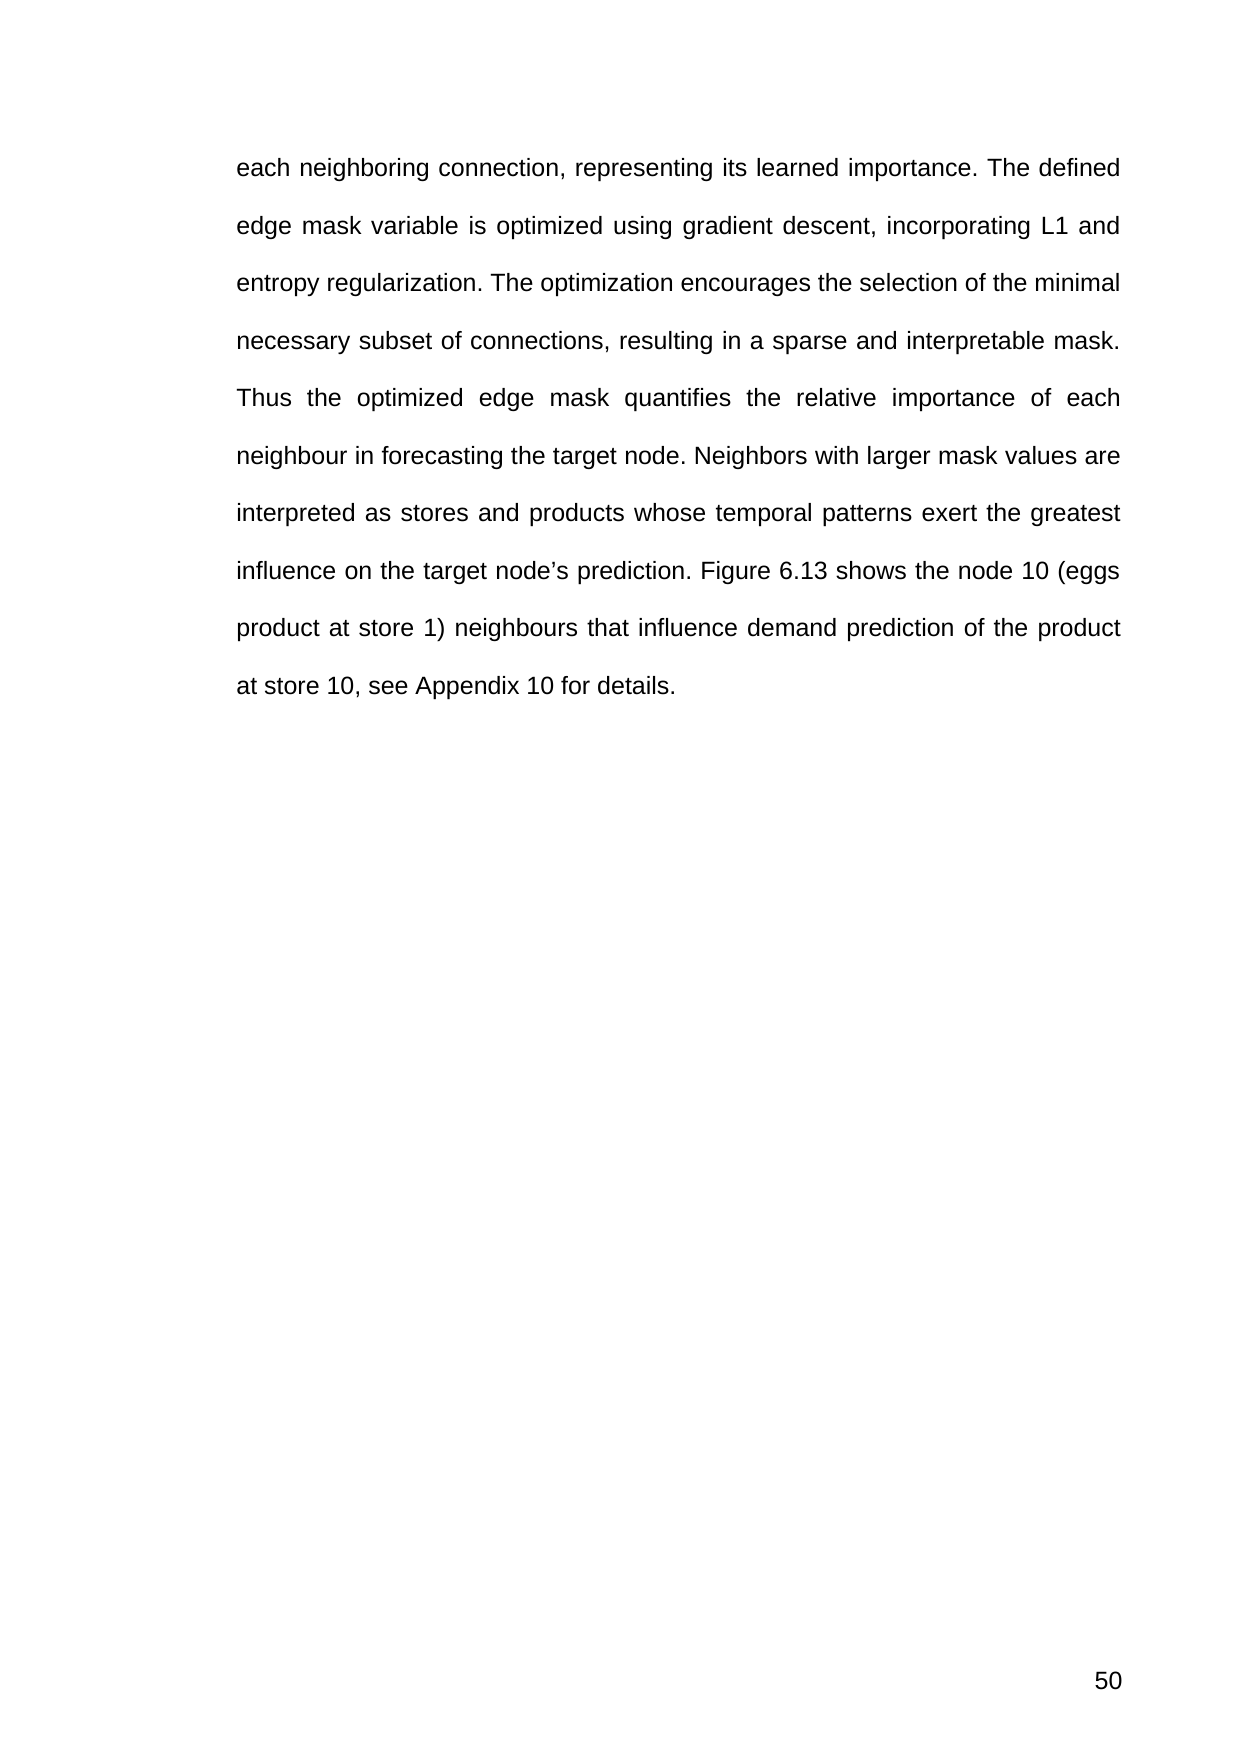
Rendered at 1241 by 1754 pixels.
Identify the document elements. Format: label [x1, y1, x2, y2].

text [236, 153, 1122, 699]
